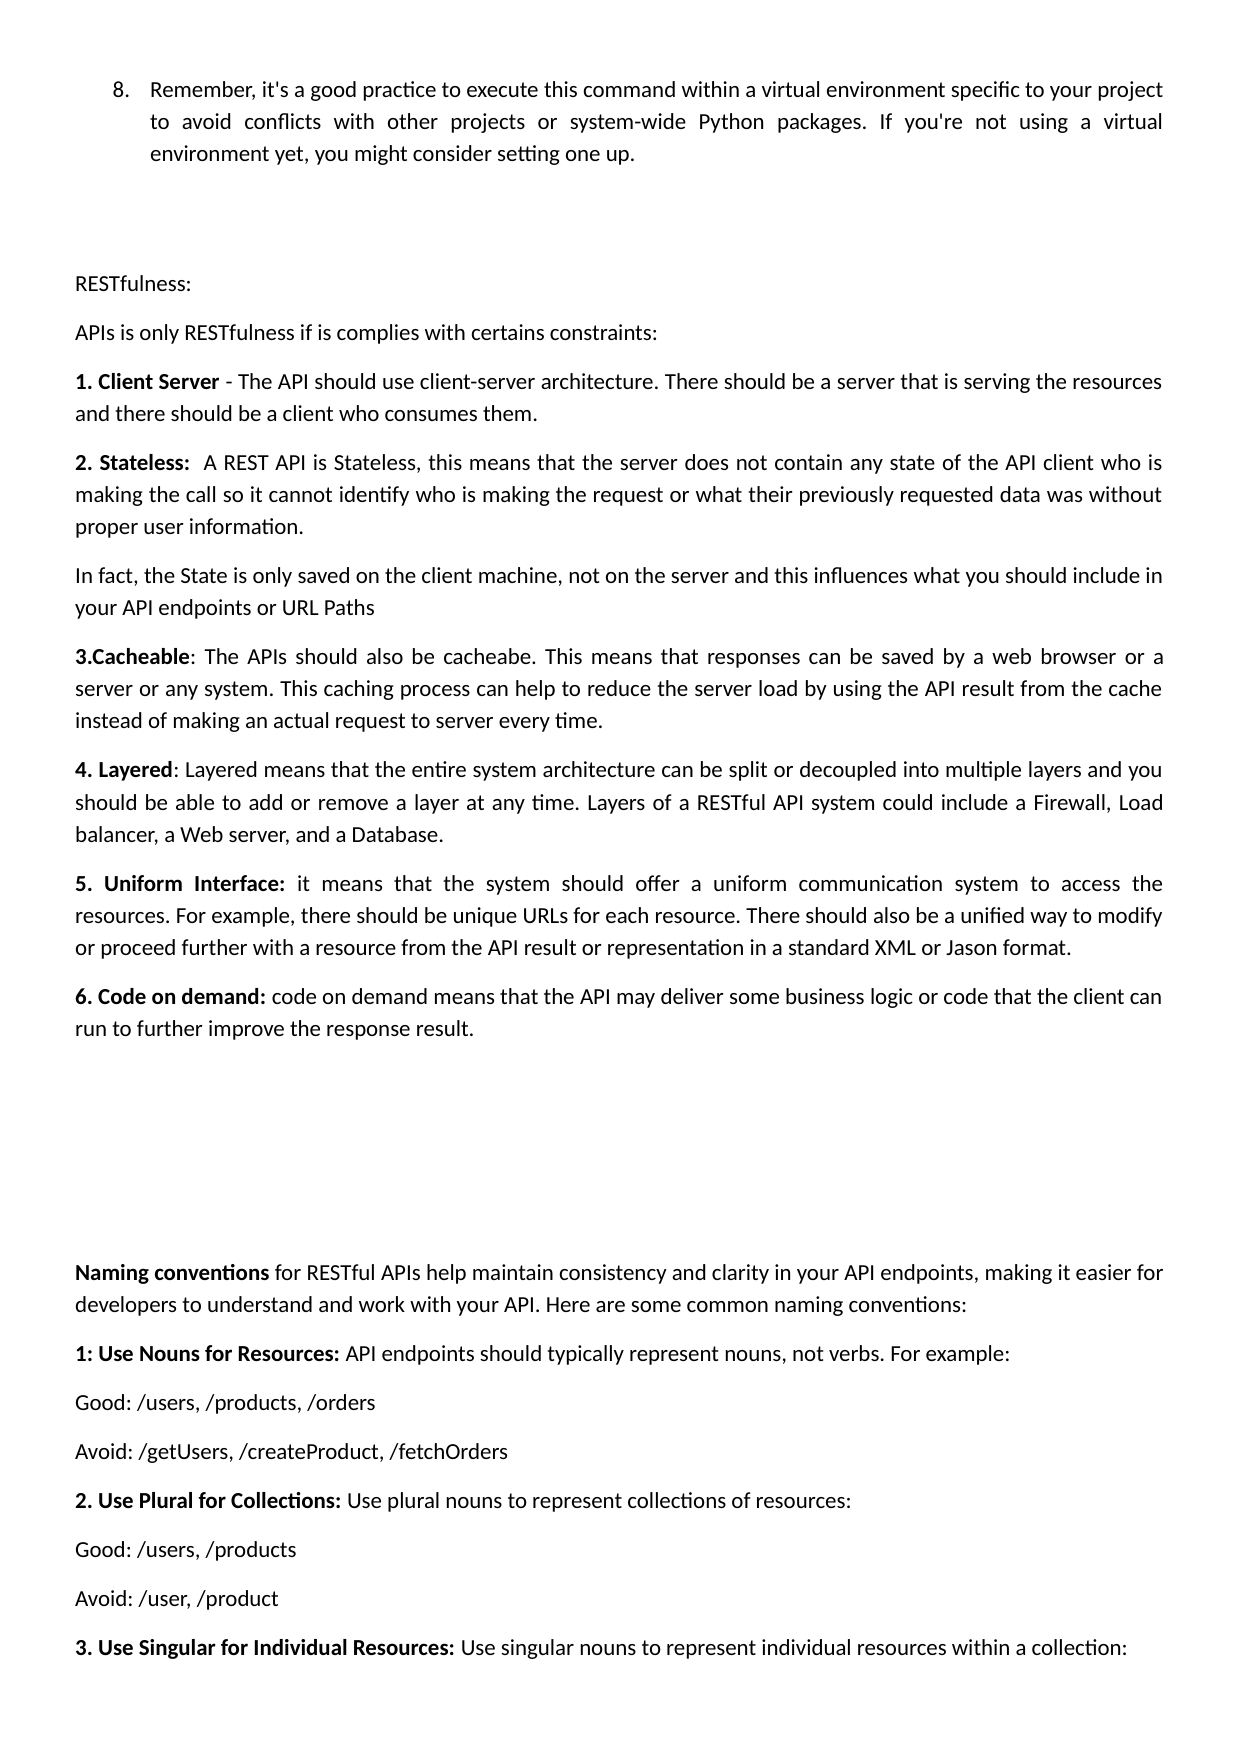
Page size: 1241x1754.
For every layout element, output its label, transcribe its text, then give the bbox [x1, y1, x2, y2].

text RESTfulness: [75, 269, 1165, 297]
text 6. Code on demand: code on demand means that the API may deliver some business logic or code that the client can run to further improve the response result. [75, 982, 1165, 1042]
text Good: /users, /products [75, 1535, 1165, 1563]
text APIs is only RESTfulness if is complies with certains constraints: [75, 318, 1165, 346]
text 1. Client Server - The API should use client-server architecture. There should be a server that is serving the resources and there should be a client who consumes them. [75, 367, 1165, 427]
text 3. Use Singular for Individual Resources: Use singular nouns to represent individual resources within a collection: [75, 1633, 1165, 1661]
text Good: /users, /products, /orders [75, 1388, 1165, 1416]
text 2. Stateless: A REST API is Stateless, this means that the server does not contain any state of the API client who is making the call so it cannot identify who is making the request or what their previously requested data was without proper user information. [75, 448, 1165, 540]
text Avoid: /user, /product [75, 1584, 1165, 1612]
text 2. Use Plural for Collections: Use plural nouns to represent collections of resources: [75, 1486, 1165, 1514]
list Remember, it's a good practice to execute this command within a virtual environment specific to your project to avoid conflicts with other projects or system-wide Python packages. If you're not using a virtual environment yet, you might consider setting one up. [112, 75, 1165, 167]
text Avoid: /getUsers, /createProduct, /fetchOrders [75, 1437, 1165, 1465]
text 1: Use Nouns for Resources: API endpoints should typically represent nouns, not verbs. For example: [75, 1339, 1165, 1367]
text 5. Uniform Interface: it means that the system should offer a uniform communication system to access the resources. For example, there should be unique URLs for each resource. There should also be a unified way to modify or proceed further with a resource from the API result or representation in a standard XML or Jason format. [75, 869, 1165, 961]
text 3.Cacheable: The APIs should also be cacheabe. This means that responses can be saved by a web browser or a server or any system. This caching process can help to reduce the server load by using the API result from the cache instead of making an actual request to server every time. [75, 642, 1165, 735]
text 4. Layered: Layered means that the entire system architecture can be split or decoupled into multiple layers and you should be able to add or remove a layer at any time. Layers of a RESTful API system could include a Firewall, Load balancer, a Web server, and a Database. [75, 756, 1165, 848]
text Naming conventions for RESTful APIs help maintain consistency and clarity in your API endpoints, making it easier for developers to understand and work with your API. Here are some common naming conventions: [75, 1258, 1165, 1319]
text In fact, the State is only saved on the client machine, not on the server and this influences what you should include in your API endpoints or URL Paths [75, 561, 1165, 621]
